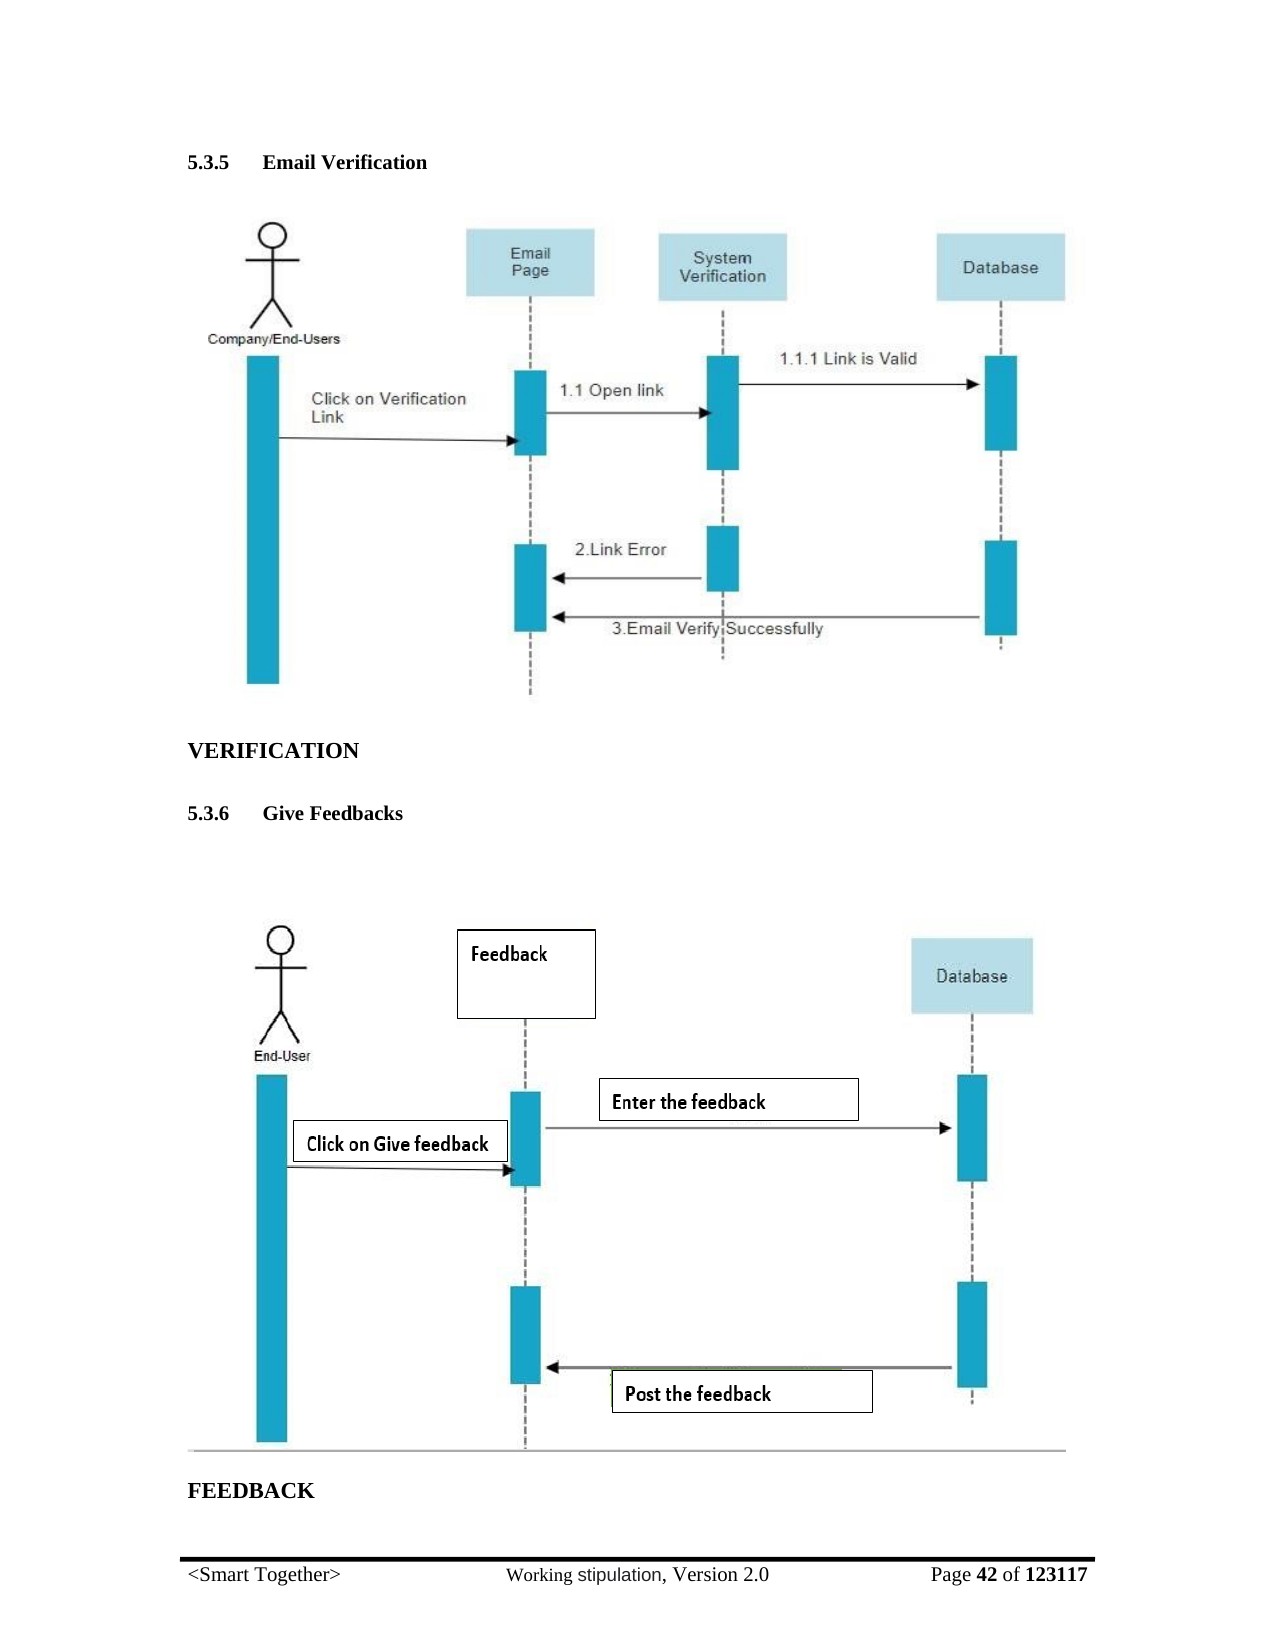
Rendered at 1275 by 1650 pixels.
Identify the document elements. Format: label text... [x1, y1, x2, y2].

subtitle Give Feedbacks [187, 801, 1087, 825]
text FEEDBACK [187, 1477, 1087, 1503]
picture [187, 198, 1088, 712]
subtitle Email Verification [187, 150, 1087, 174]
text VERIFICATION [187, 737, 1087, 763]
picture [187, 901, 1066, 1452]
